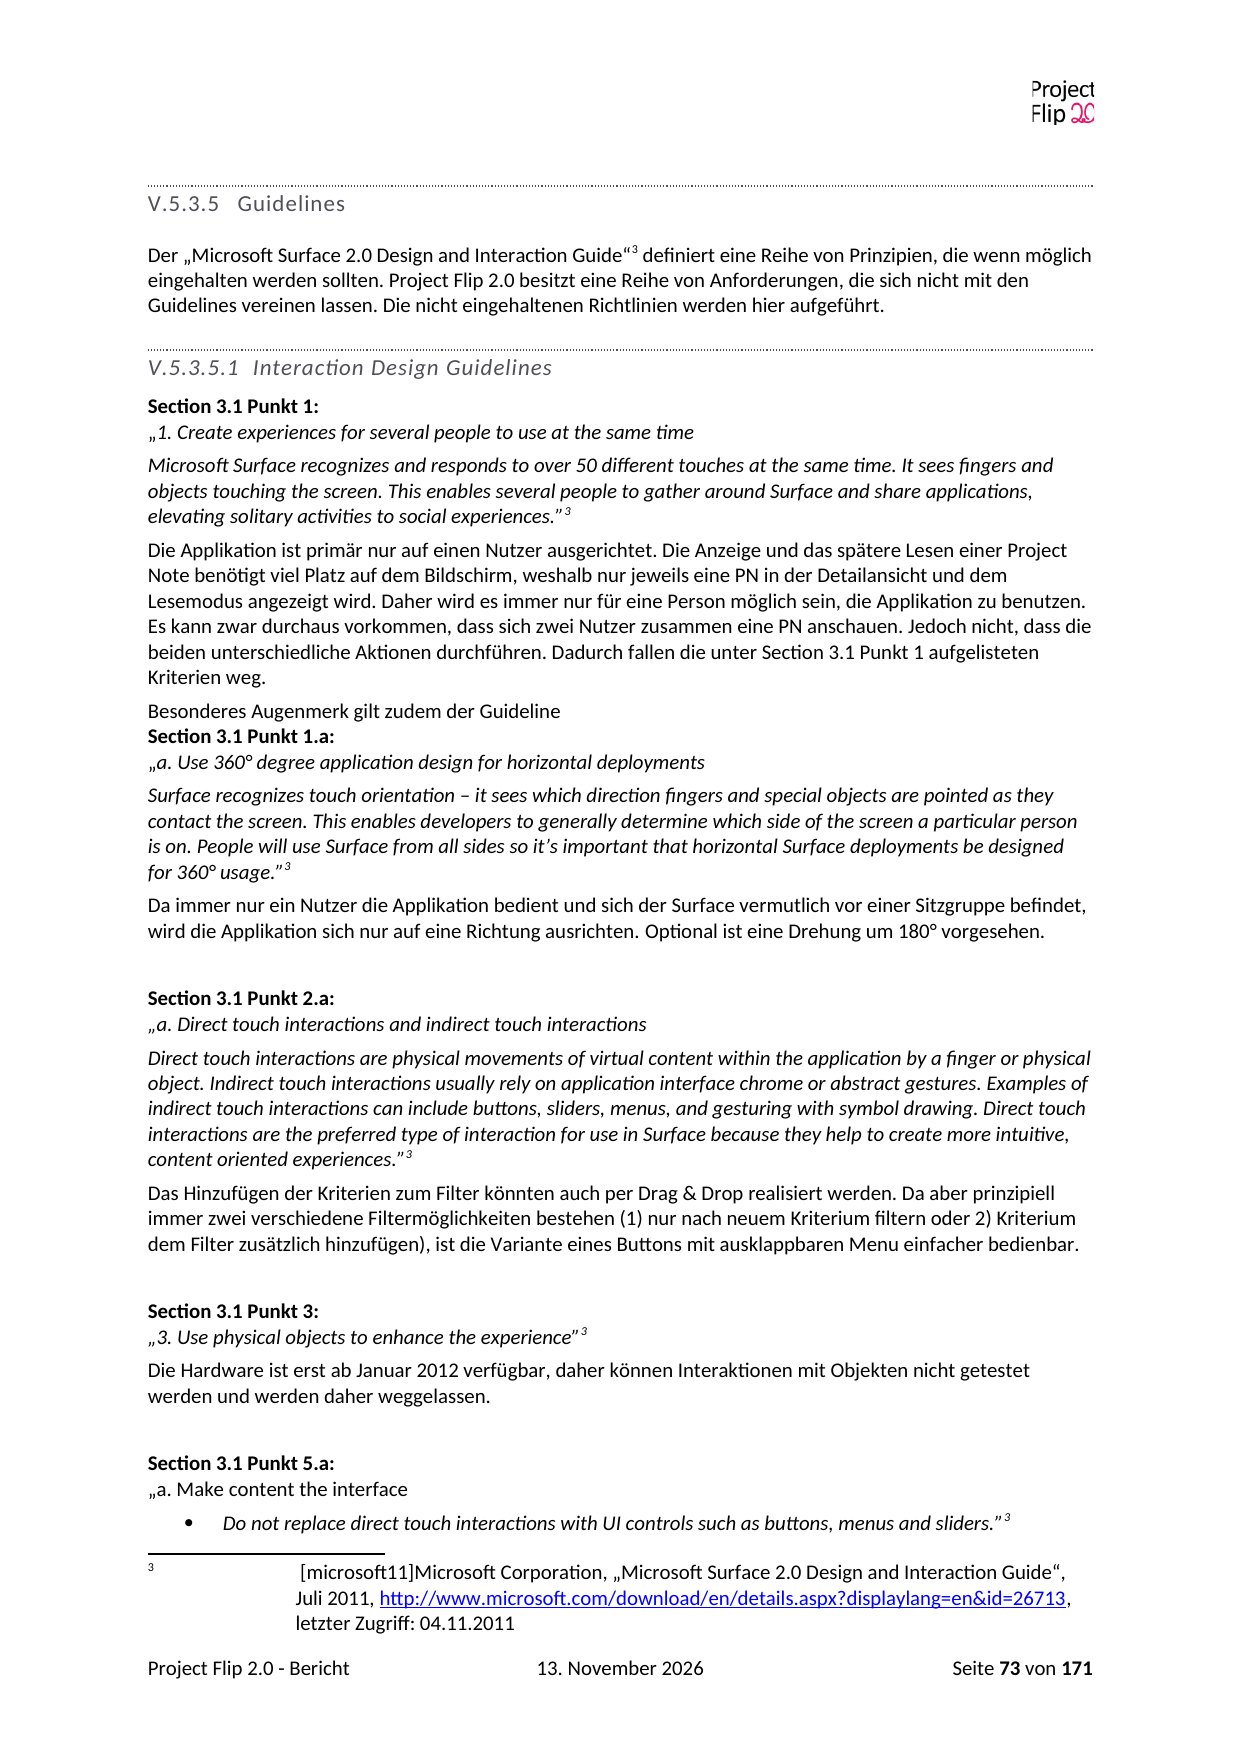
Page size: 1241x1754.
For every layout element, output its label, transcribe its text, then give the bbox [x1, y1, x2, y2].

list Do not replace direct touch interactions with UI controls such as buttons, menus and sliders.”3 [185, 1510, 1093, 1535]
subtitle Guidelines [148, 185, 1093, 217]
text Section 3.1 Punkt 1: „1. Create experiences for several people to use at the same time [148, 393, 1093, 444]
text Das Hinzufügen der Kriterien zum Filter könnten auch per Drag & Drop realisiert werden. Da aber prinzipiell immer zwei verschiedene Filtermöglichkeiten bestehen (1) nur nach neuem Kriterium filtern oder 2) Kriterium dem Filter zusätzlich hinzufügen), ist die Variante eines Buttons mit ausklappbaren Menu einfacher bedienbar. [148, 1180, 1093, 1256]
text Surface recognizes touch orientation – it sees which direction fingers and special objects are pointed as they contact the screen. This enables developers to generally determine which side of the screen a particular person is on. People will use Surface from all sides so it’s important that horizontal Surface deployments be designed for 360° usage.”3 [148, 783, 1093, 884]
text Section 3.1 Punkt 3: „3. Use physical objects to enhance the experience”3 [148, 1298, 1093, 1349]
text Da immer nur ein Nutzer die Applikation bedient und sich der Surface vermutlich vor einer Sitzgruppe befindet, wird die Applikation sich nur auf eine Richtung ausrichten. Optional ist eine Drehung um 180° vorgesehen. [148, 893, 1093, 943]
picture [1081, 79, 1097, 124]
text Die Hardware ist erst ab Januar 2012 verfügbar, daher können Interaktionen mit Objekten nicht getestet werden und werden daher weggelassen. [148, 1358, 1093, 1408]
text Section 3.1 Punkt 2.a: „a. Direct touch interactions and indirect touch interactions [148, 986, 1093, 1036]
subtitle Interaction Design Guidelines [148, 349, 1093, 381]
text Section 3.1 Punkt 5.a: „a. Make content the interface [148, 1451, 1093, 1501]
text Microsoft Surface recognizes and responds to over 50 different touches at the same time. It sees fingers and objects touching the screen. This enables several people to gather around Surface and share applications, elevating solitary activities to social experiences.” [148, 453, 1093, 529]
text Der „Microsoft Surface 2.0 Design and Interaction Guide“3 definiert eine Reihe von Prinzipien, die wenn möglich eingehalten werden sollten. Project Flip 2.0 besitzt eine Reihe von Anforderungen, die sich nicht mit den Guidelines vereinen lassen. Die nicht eingehaltenen Richtlinien werden hier aufgeführt. [148, 242, 1093, 318]
text Die Applikation ist primär nur auf einen Nutzer ausgerichtet. Die Anzeige und das spätere Lesen einer Project Note benötigt viel Platz auf dem Bildschirm, weshalb nur jeweils eine PN in der Detailansicht und dem Lesemodus angezeigt wird. Daher wird es immer nur für eine Person möglich sein, die Applikation zu benutzen. Es kann zwar durchaus vorkommen, dass sich zwei Nutzer zusammen eine PN anschauen. Jedoch nicht, dass die beiden unterschiedliche Aktionen durchführen. Dadurch fallen die unter Section 3.1 Punkt 1 aufgelisteten Kriterien weg. [148, 537, 1093, 690]
text Direct touch interactions are physical movements of virtual content within the application by a finger or physical object. Indirect touch interactions usually rely on application interface chrome or abstract gestures. Examples of indirect touch interactions can include buttons, sliders, menus, and gesturing with symbol drawing. Direct touch interactions are the preferred type of interaction for use in Surface because they help to create more intuitive, content oriented experiences.”3 [148, 1045, 1093, 1172]
text Besonderes Augenmerk gilt zudem der Guideline Section 3.1 Punkt 1.a: „a. Use 360° degree application design for horizontal deployments [148, 698, 1093, 774]
